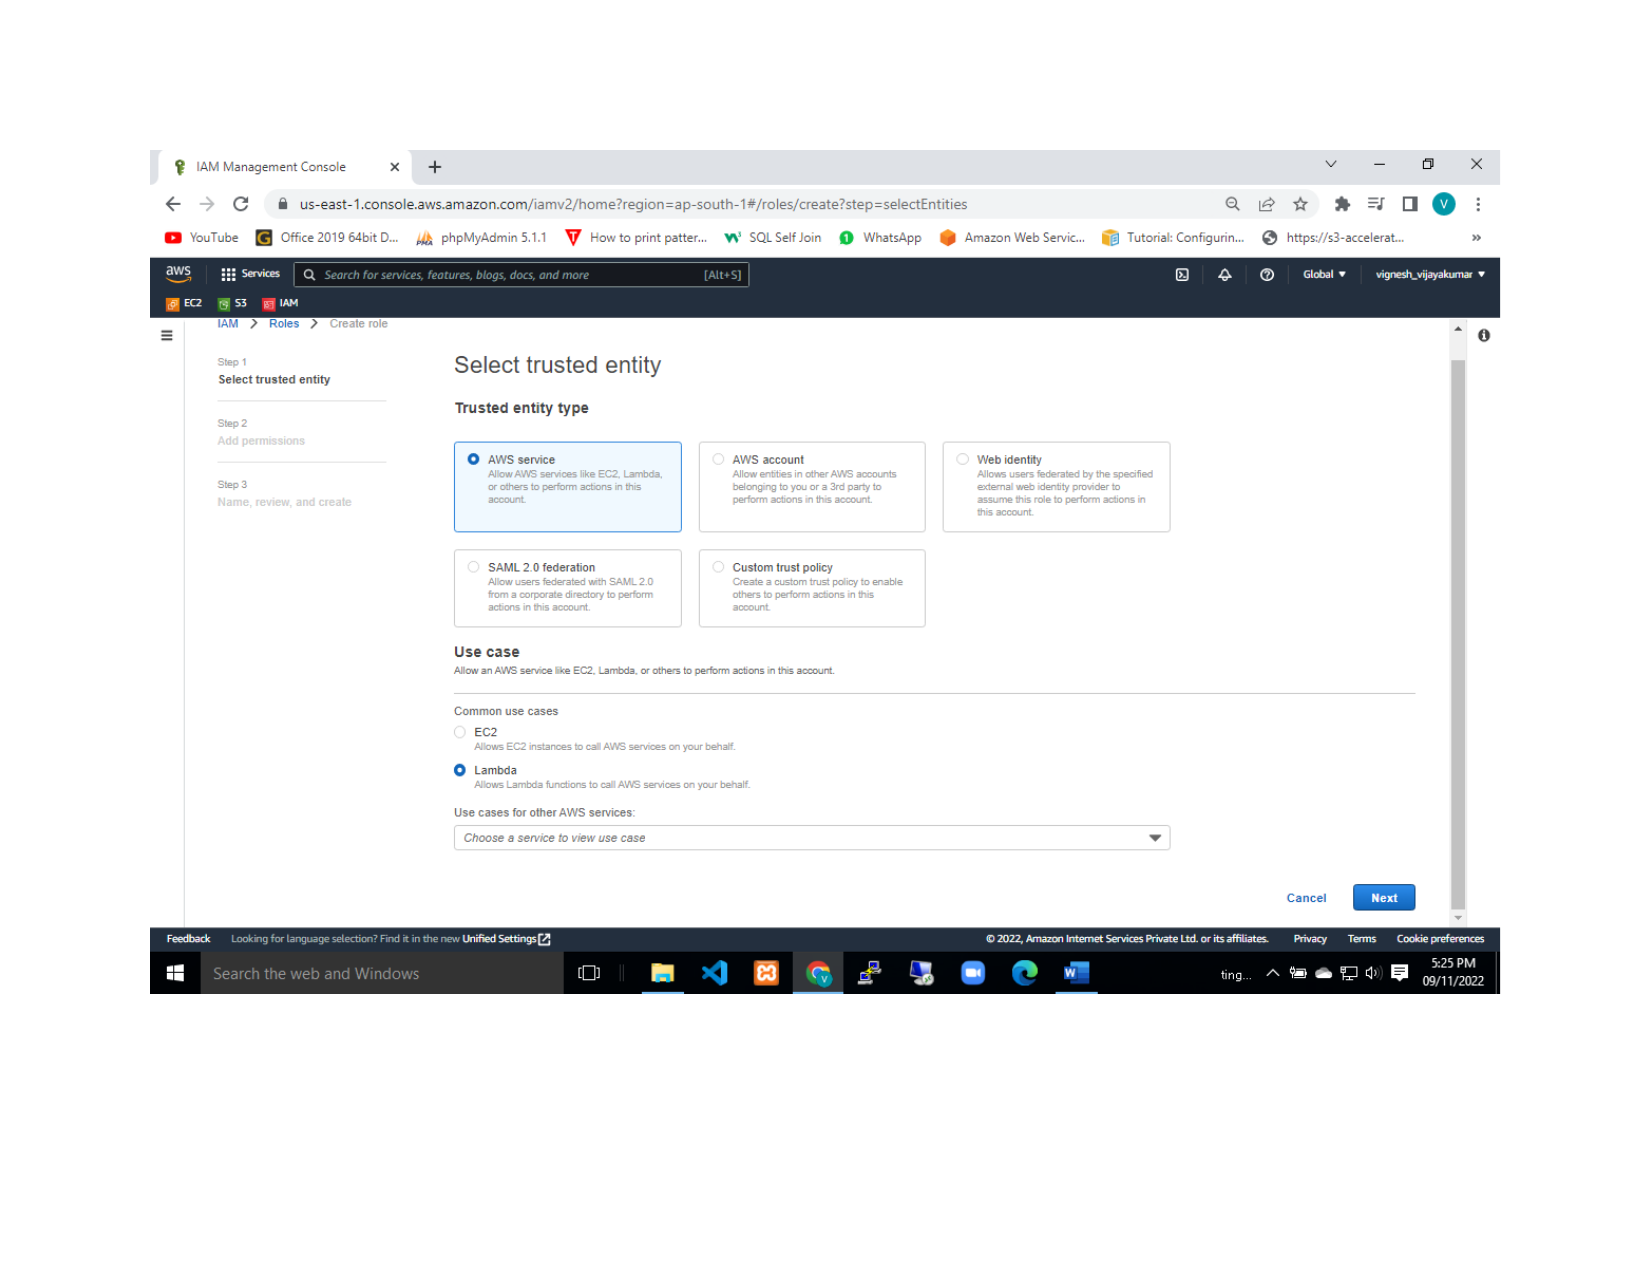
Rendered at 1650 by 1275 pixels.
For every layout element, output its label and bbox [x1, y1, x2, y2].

picture [150, 150, 1500, 994]
